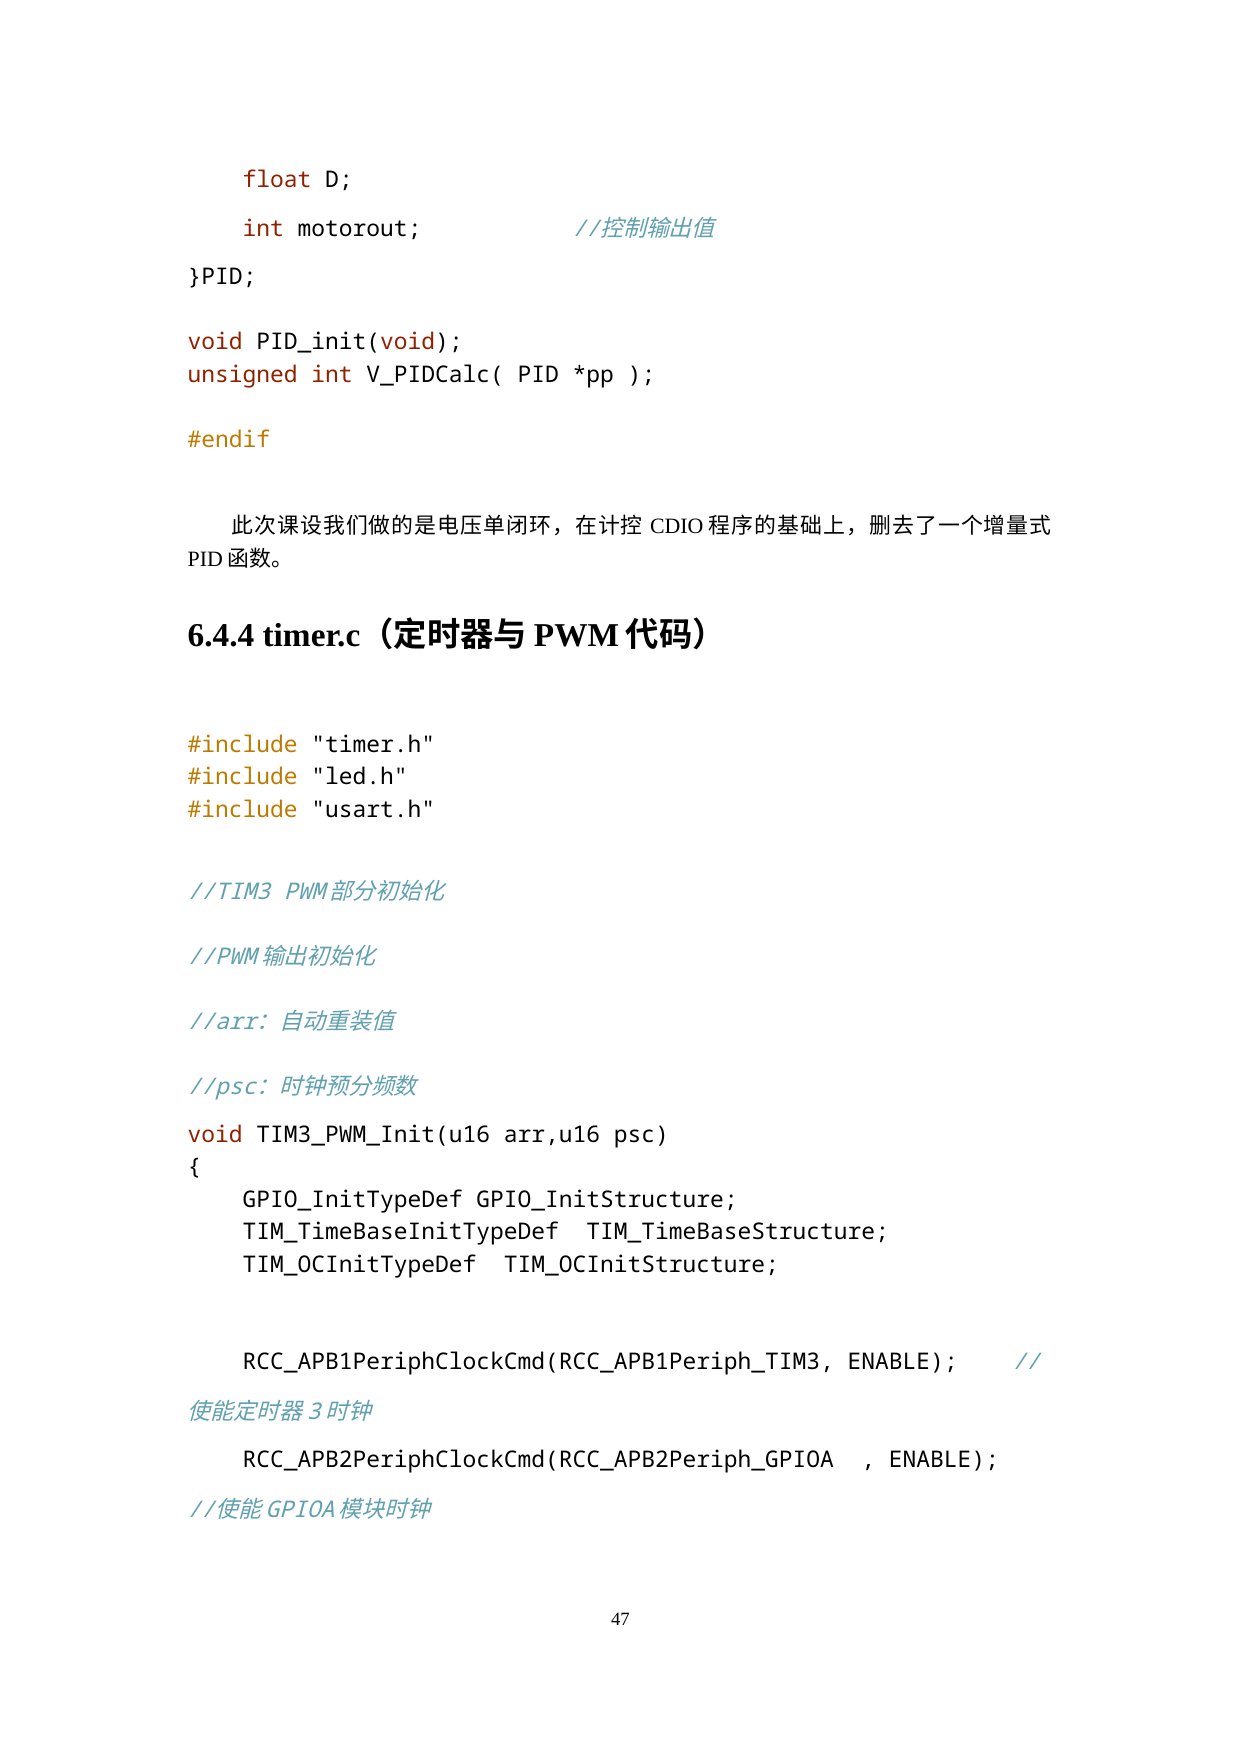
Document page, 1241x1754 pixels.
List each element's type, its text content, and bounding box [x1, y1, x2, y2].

subtitle 6.4.4 timer.c（定时器与PWM代码） [187, 600, 1053, 665]
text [187, 727, 1053, 1572]
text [187, 162, 1053, 454]
text 此次课设我们做的是电压单闭环，在计控CDIO程序的基础上，删去了一个增量式PID函数。 [187, 508, 1053, 573]
